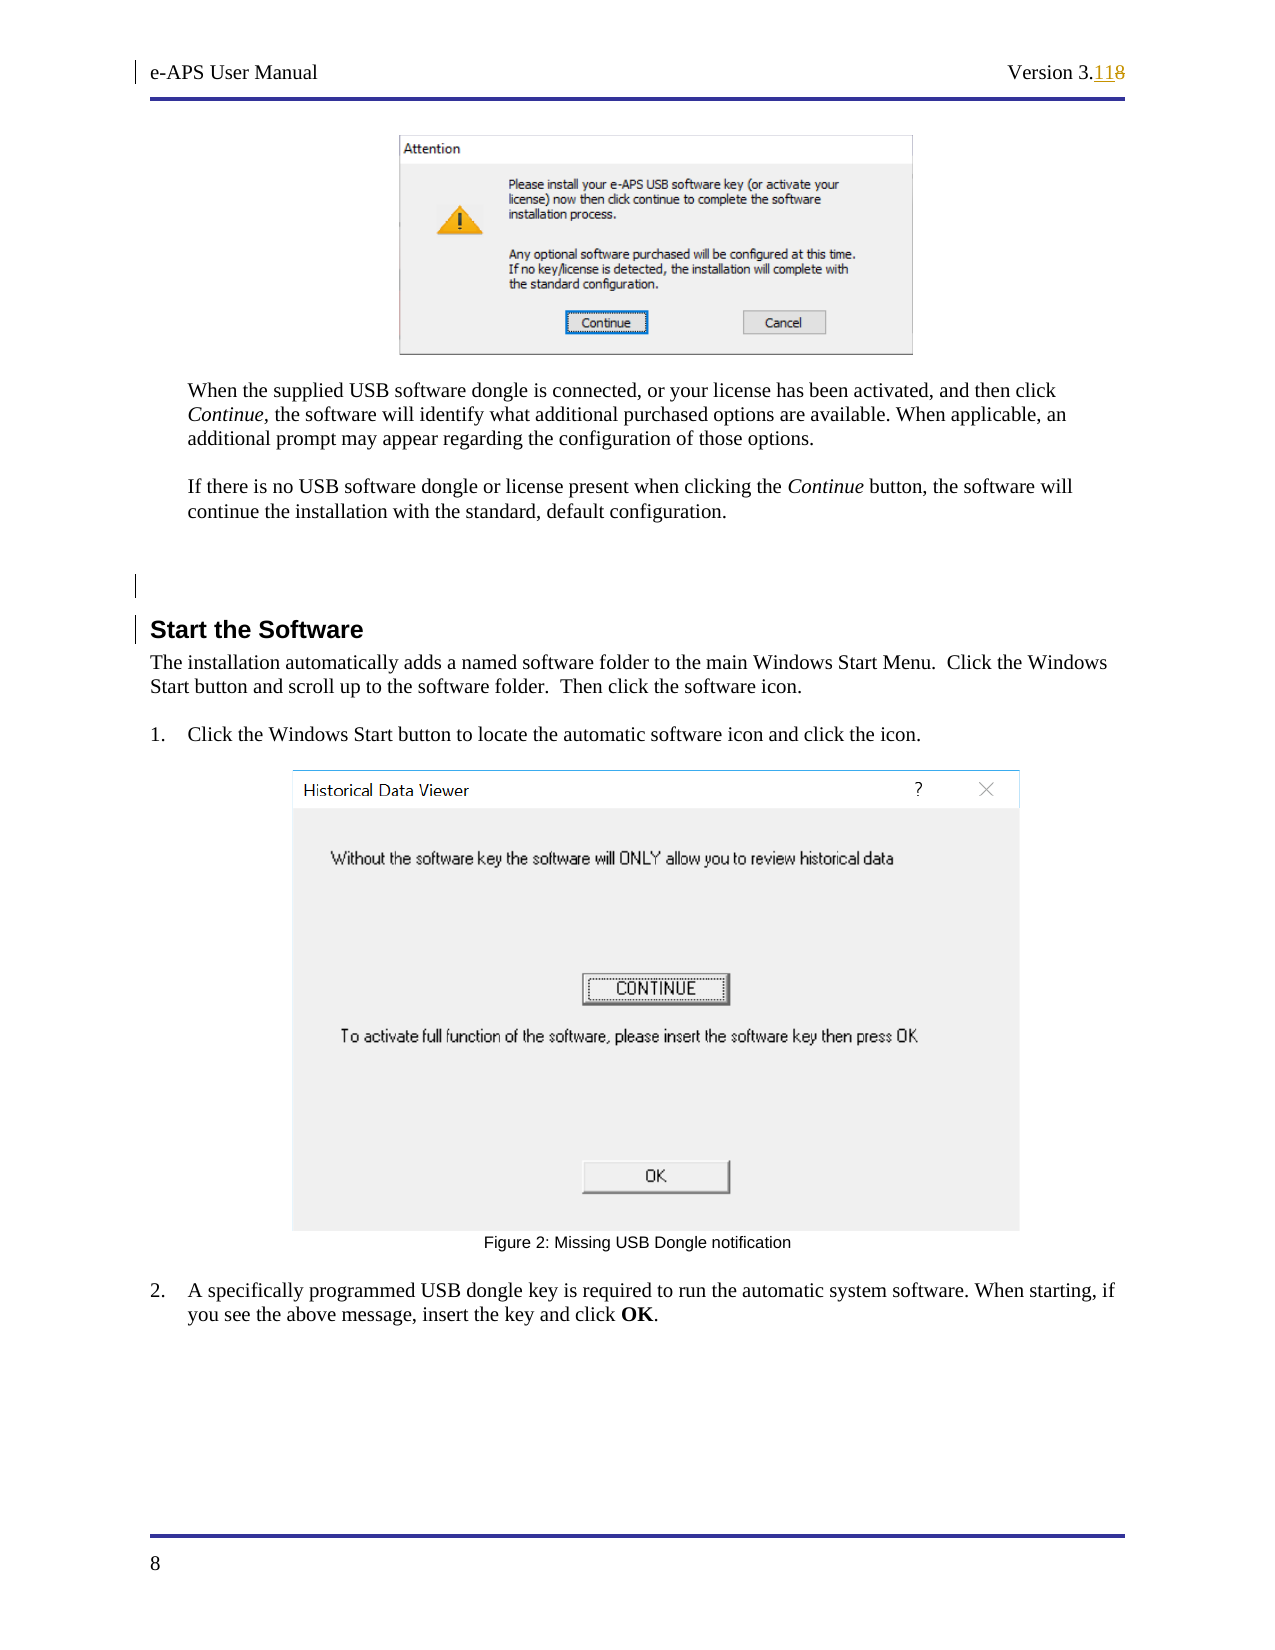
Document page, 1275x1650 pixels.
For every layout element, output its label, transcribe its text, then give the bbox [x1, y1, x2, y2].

subtitle Start the Software [150, 615, 1125, 644]
list A specifically programmed USB dongle key is required to run the automatic system software. When starting, if you see the above message, insert the key and click OK. [150, 1278, 1125, 1326]
text The installation automatically adds a named software folder to the main Windows Start Menu. Click the Windows Start button and scroll up to the software folder. Then click the software icon. [150, 650, 1125, 698]
text Figure 2: Missing USB Dongle notification [150, 1233, 1125, 1252]
list Click the Windows Start button to locate the automatic software icon and click the icon. [150, 722, 1125, 746]
text When the supplied USB software dongle is connected, or your license has been activated, and then click Continue, the software will identify what additional purchased options are available. When applicable, an additional prompt may appear regarding the configuration of those options. [187, 378, 1125, 450]
picture [399, 135, 913, 355]
picture [292, 770, 1020, 1231]
text If there is no USB software dongle or license present when clicking the Continue button, the software will continue the installation with the standard, default configuration. [187, 474, 1125, 523]
